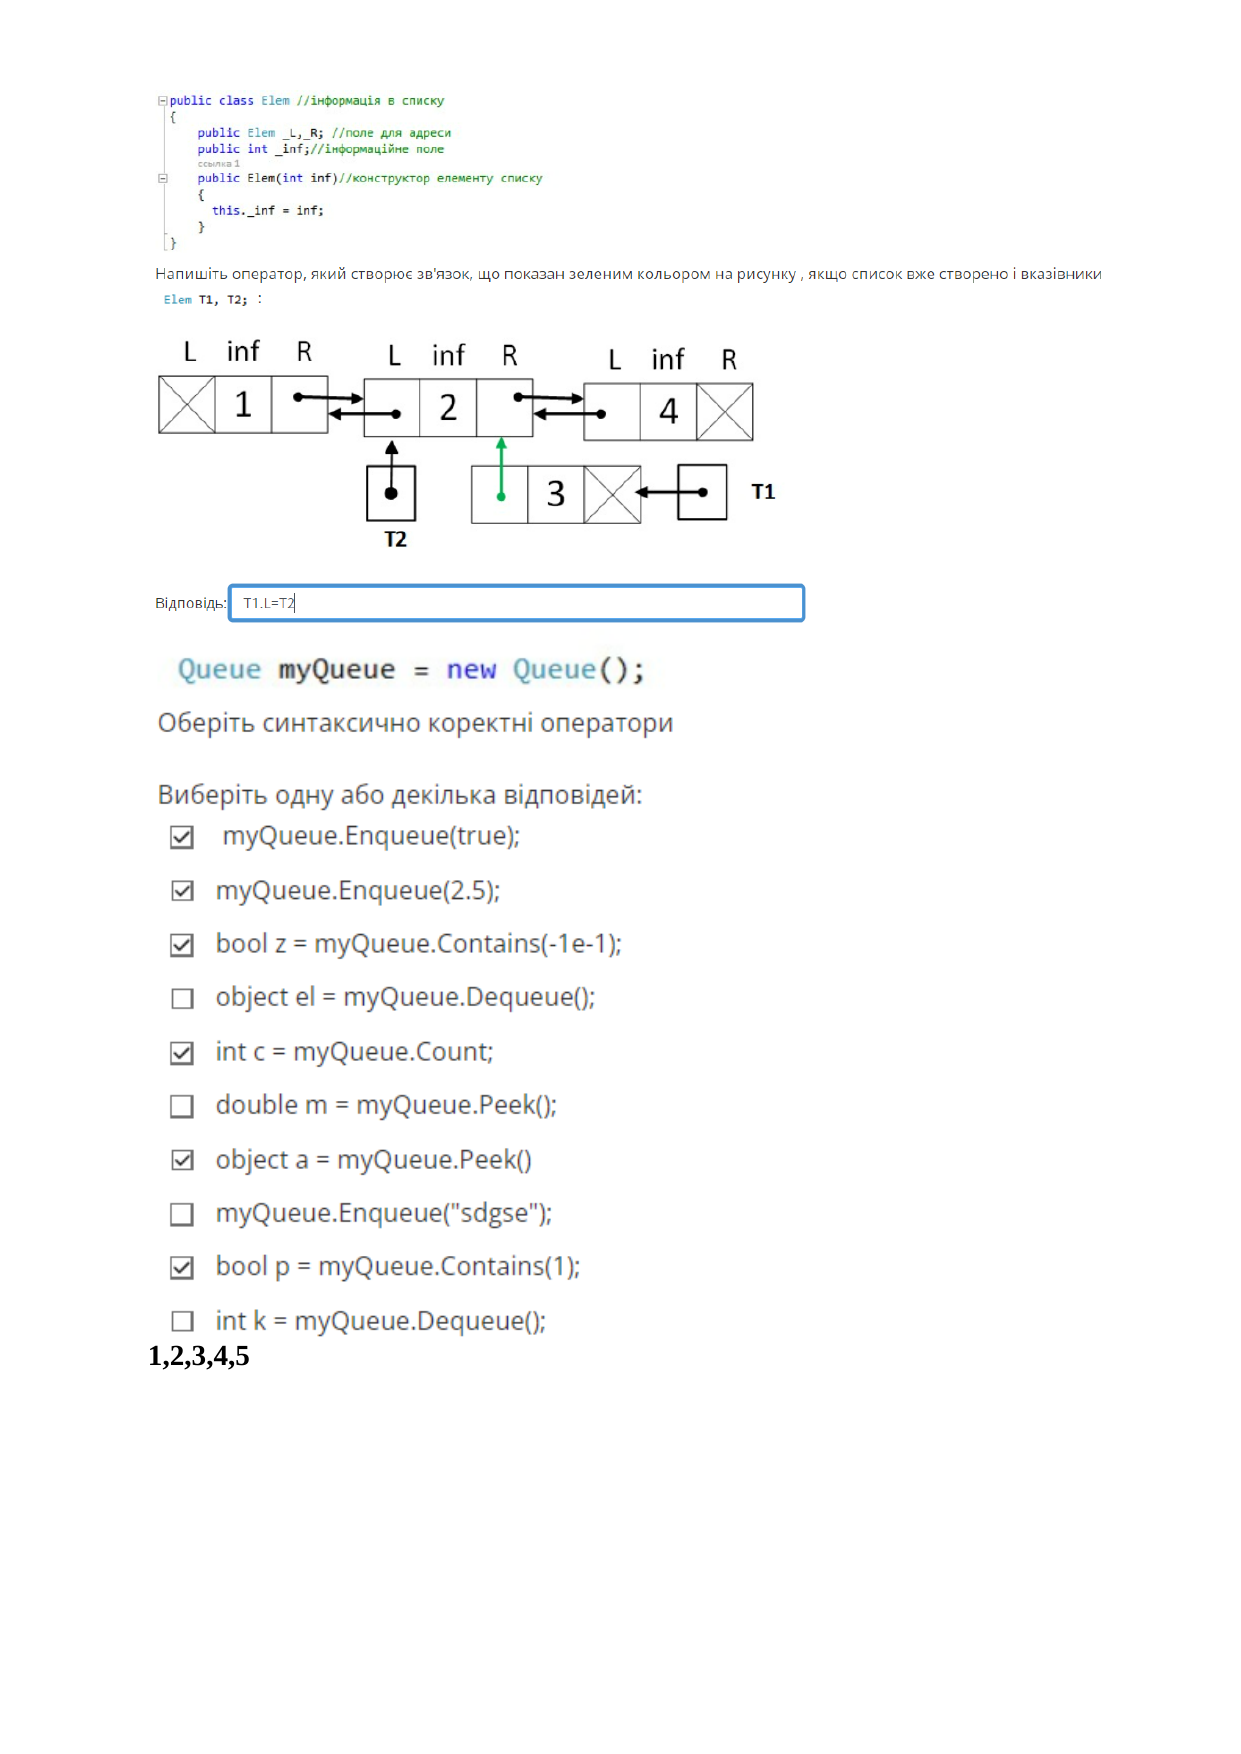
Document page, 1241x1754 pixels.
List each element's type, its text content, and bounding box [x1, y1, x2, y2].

text 1,2,3,4,5 [148, 1338, 1152, 1371]
picture [147, 88, 1152, 1338]
